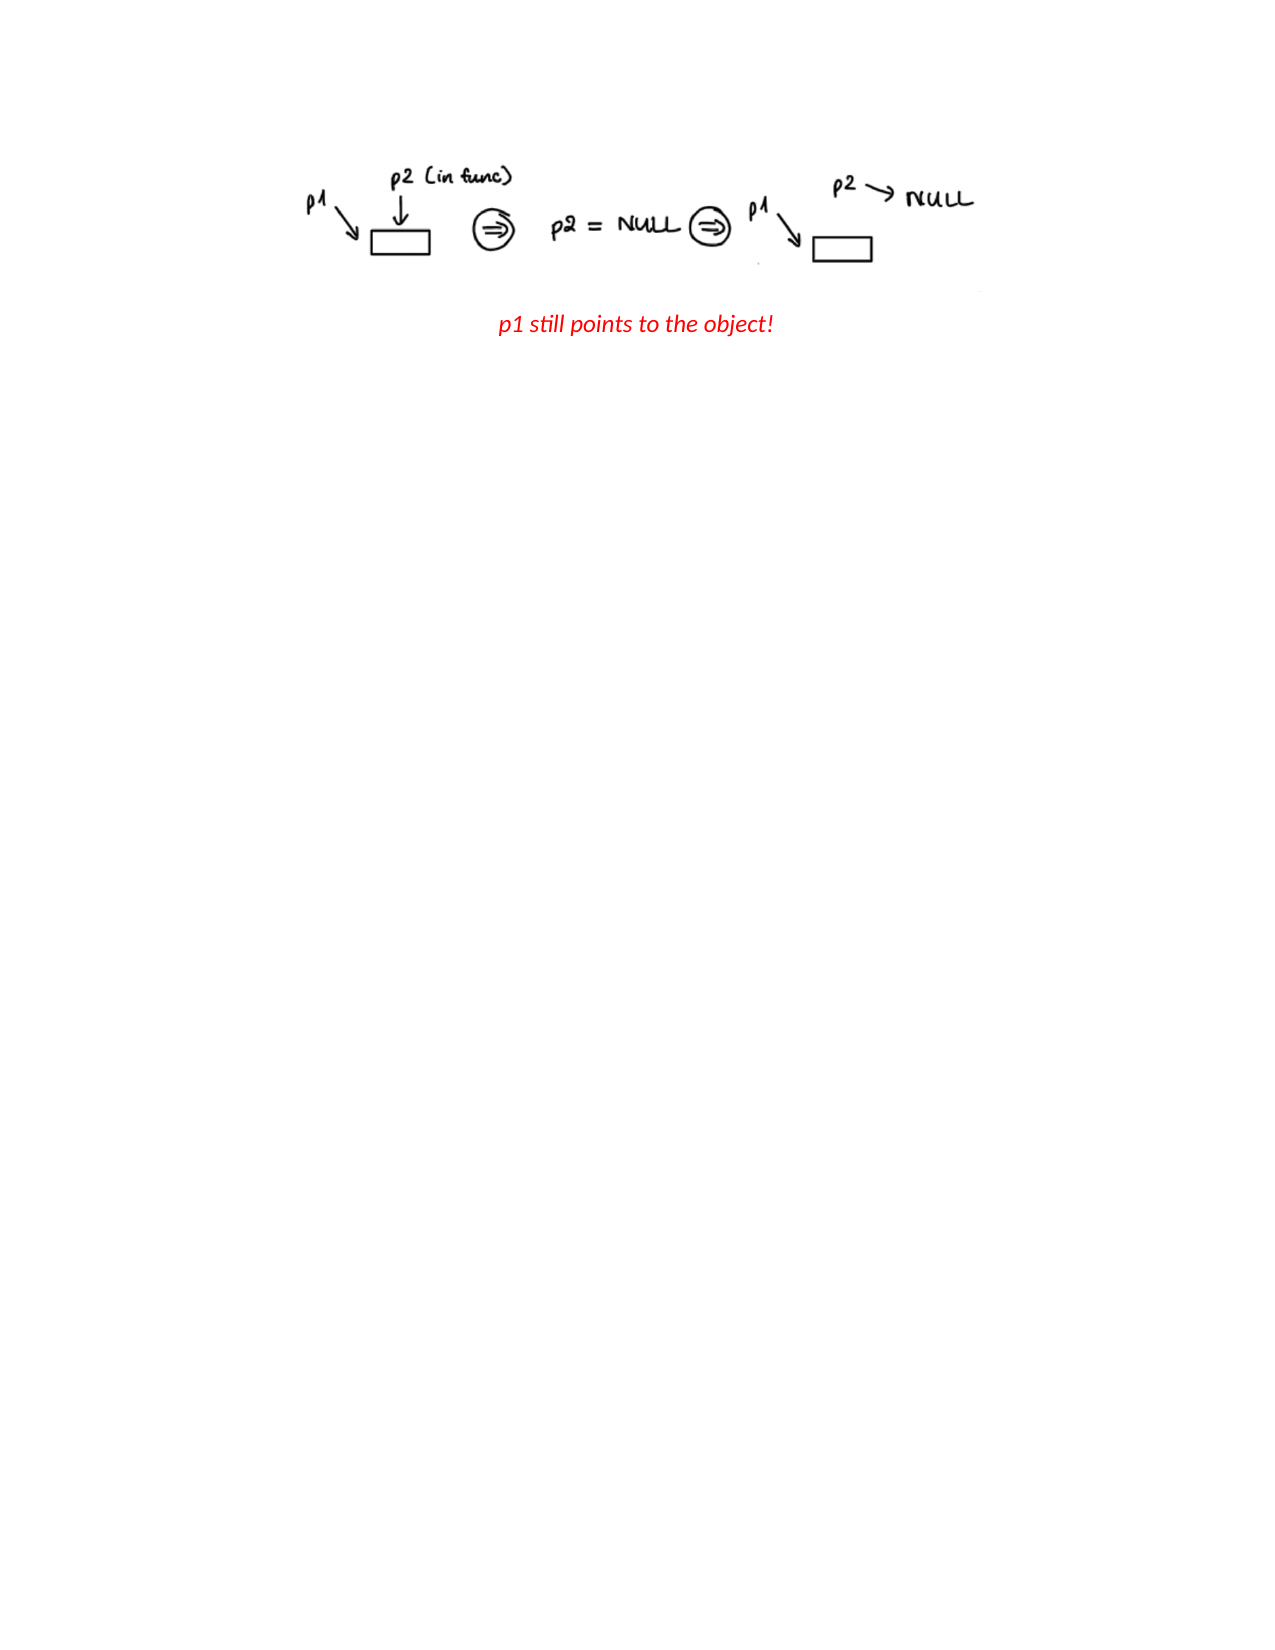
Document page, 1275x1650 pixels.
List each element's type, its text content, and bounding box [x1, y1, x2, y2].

text p1 still points to the object! [150, 308, 1125, 339]
picture [285, 150, 990, 292]
